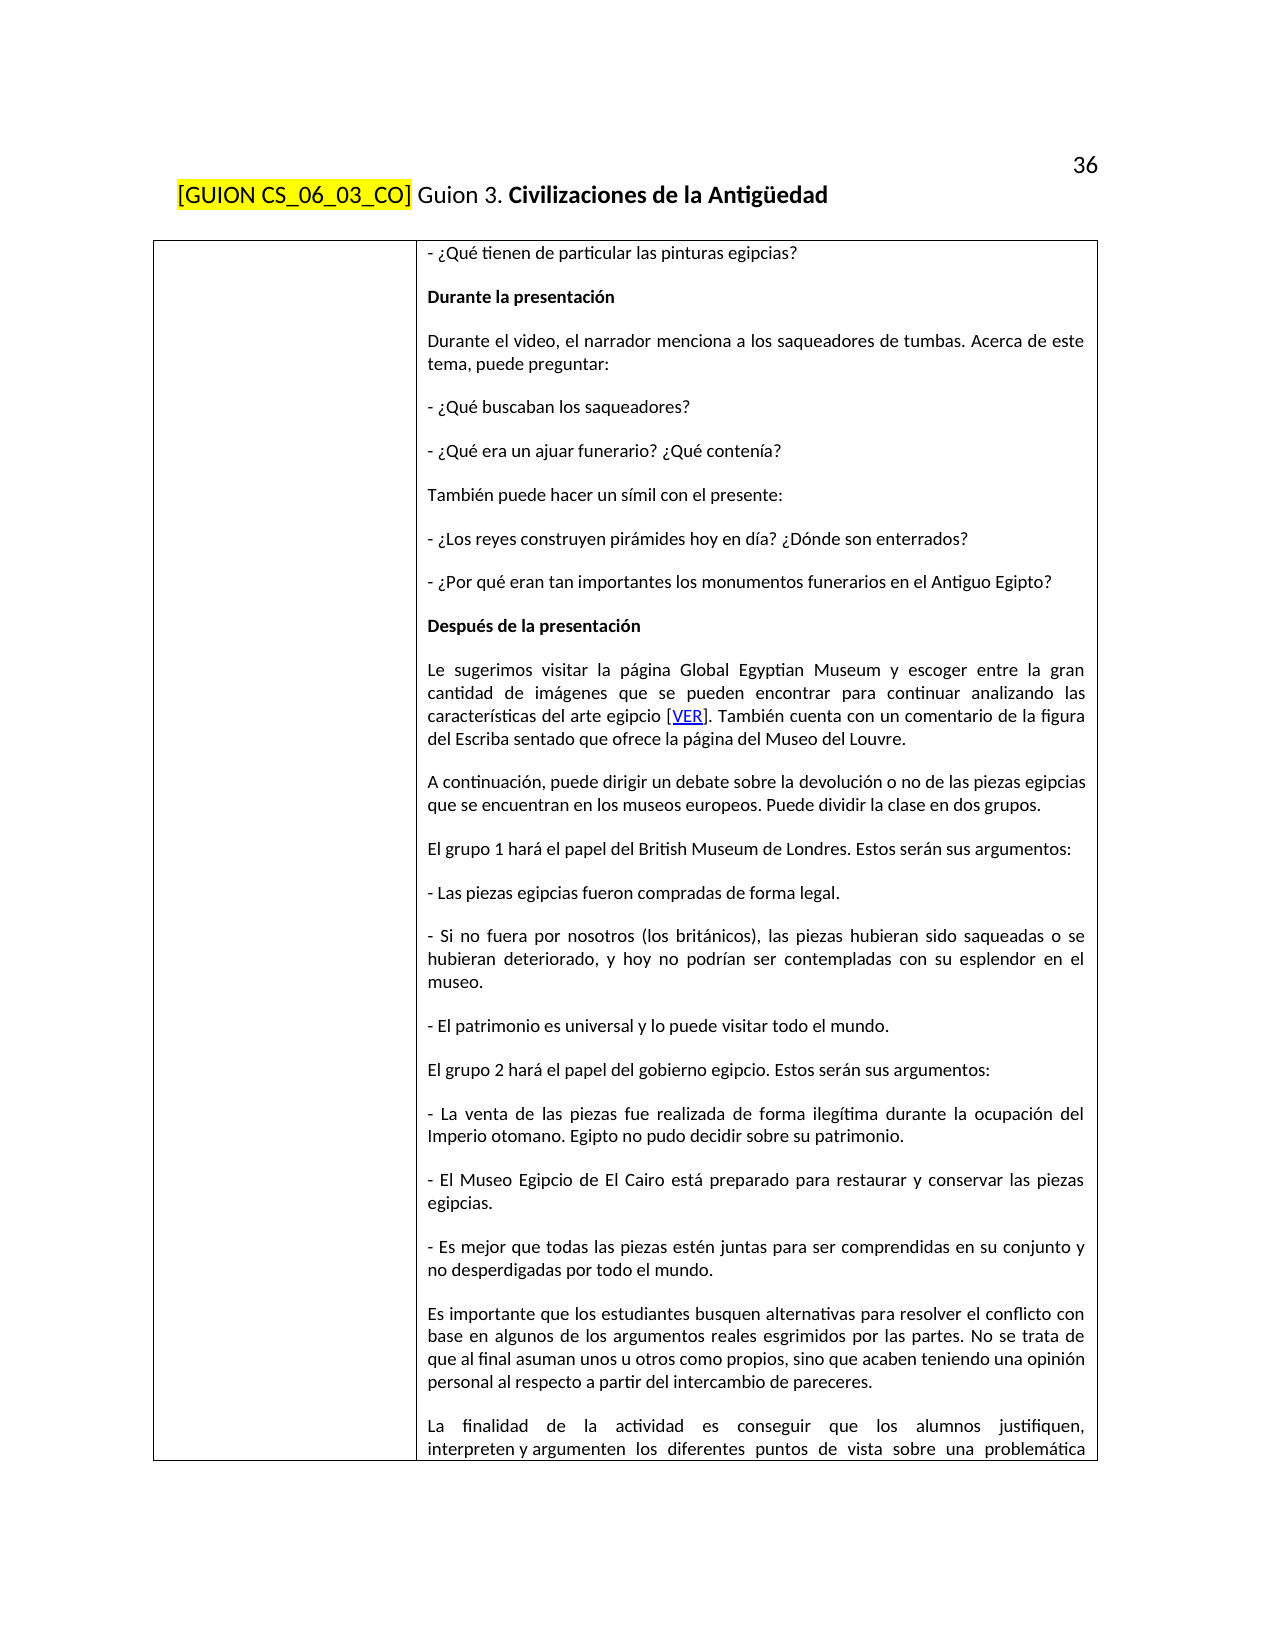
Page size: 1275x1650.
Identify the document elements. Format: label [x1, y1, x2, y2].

table_cell [417, 241, 1097, 1460]
table_cell [154, 241, 416, 1460]
